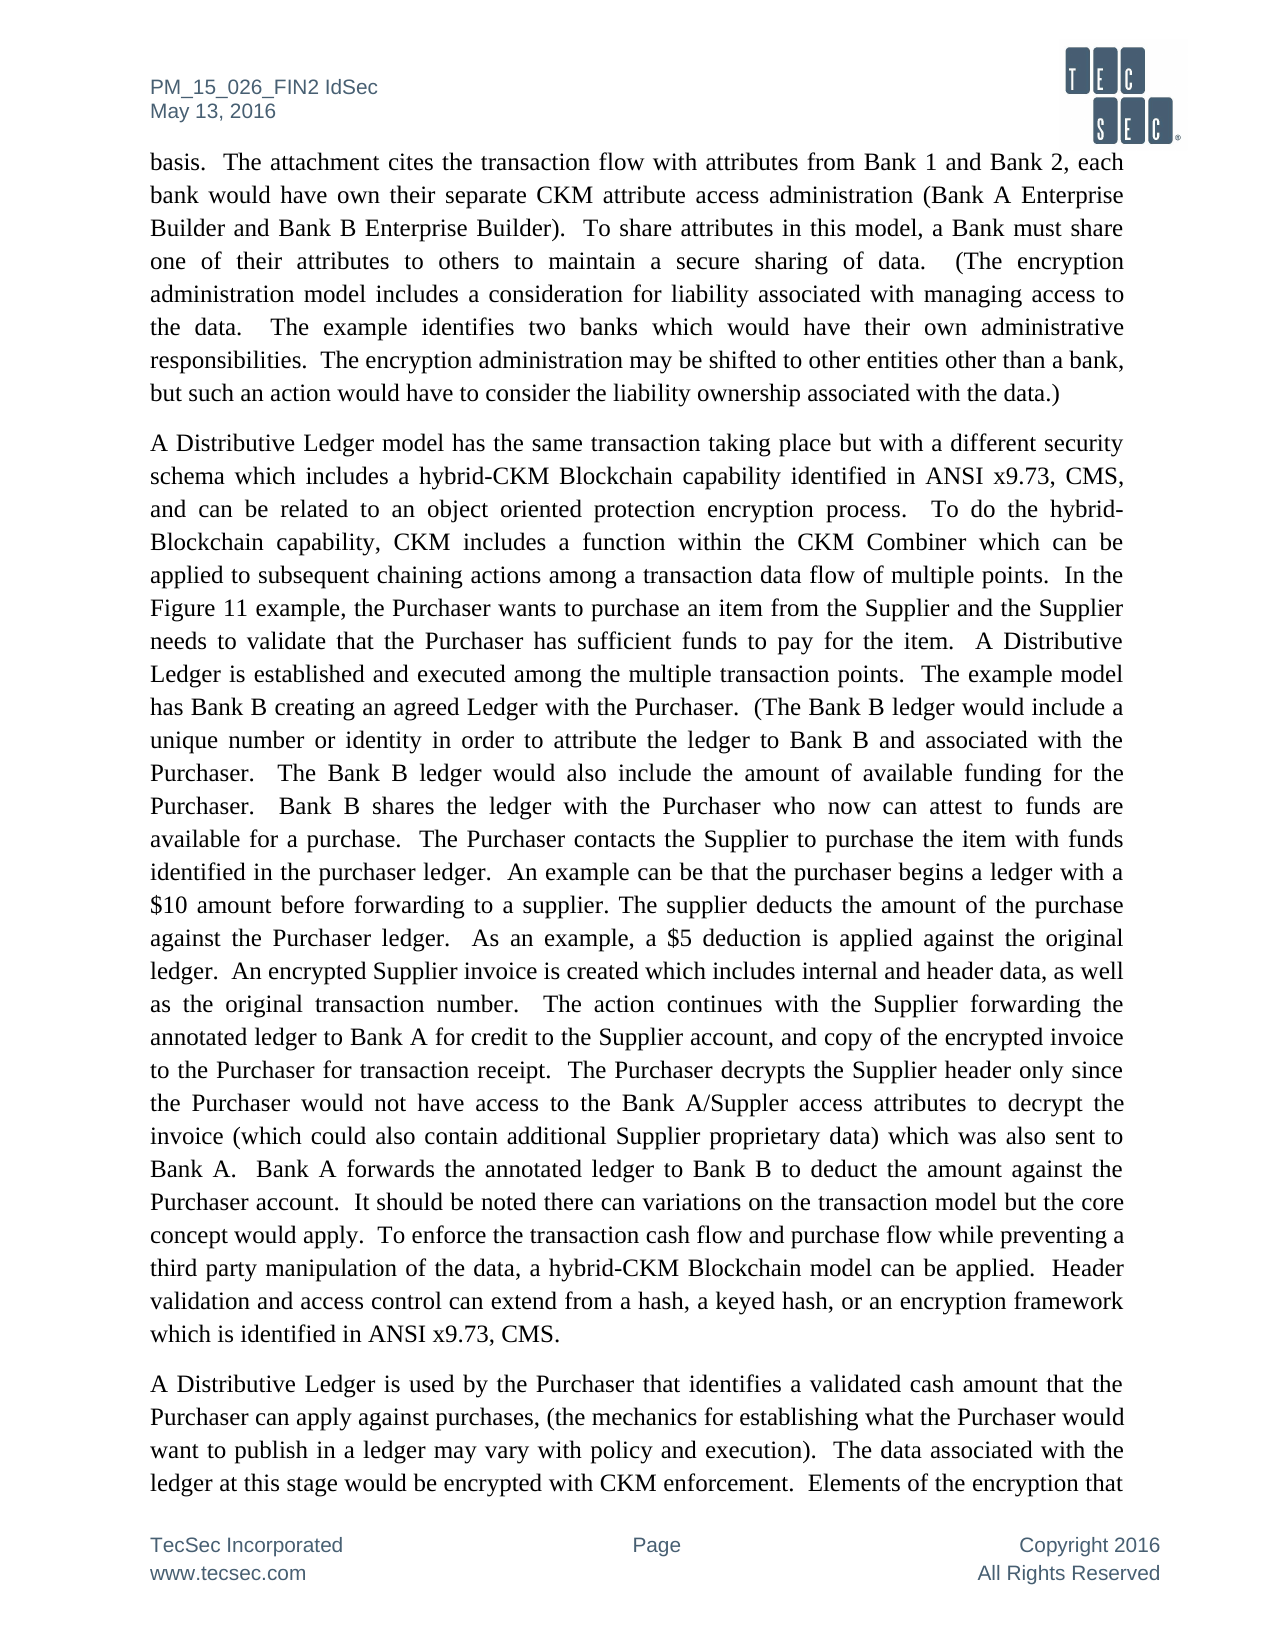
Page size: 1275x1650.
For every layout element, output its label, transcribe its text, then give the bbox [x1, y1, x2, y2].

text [150, 1369, 1125, 1497]
picture [1059, 39, 1188, 151]
text A Distributive Ledger model has the same transaction taking place but with a different security schema which includes a hybrid-CKM Blockchain capability identified in ANSI x9.73, CMS, and can be related to an object oriented protection encryption process. To do the hybrid-Blockchain capability, CKM includes a function within the CKM Combiner which can be applied to subsequent chaining actions among a transaction data flow of multiple points. In the Figure 11 example, the Purchaser wants to purchase an item from the Supplier and the Supplier needs to validate that the Purchaser has sufficient funds to pay for the item. A Distributive Ledger is established and executed among the multiple transaction points. The example model has Bank B creating an agreed Ledger with the Purchaser. (The Bank B ledger would include a unique number or identity in order to attribute the ledger to Bank B and associated with the Purchaser. The Bank B ledger would also include the amount of available funding for the Purchaser. Bank B shares the ledger with the Purchaser who now can attest to funds are available for a purchase. The Purchaser contacts the Supplier to purchase the item with funds identified in the purchaser ledger. An example can be that the purchaser begins a ledger with a $10 amount before forwarding to a supplier. The supplier deducts the amount of the purchase against the Purchaser ledger. As an example, a $5 deduction is applied against the original ledger. An encrypted Supplier invoice is created which includes internal and header data, as well as the original transaction number. The action continues with the Supplier forwarding the annotated ledger to Bank A for credit to the Supplier account, and copy of the encrypted invoice to the Purchaser for transaction receipt. The Purchaser decrypts the Supplier header only since the Purchaser would not have access to the Bank A/Suppler access attributes to decrypt the invoice (which could also contain additional Supplier proprietary data) which was also sent to Bank A. Bank A forwards the annotated ledger to Bank B to deduct the amount against the Purchaser account. It should be noted there can variations on the transaction model but the core concept would apply. To enforce the transaction cash flow and purchase flow while preventing a third party manipulation of the data, a hybrid-CKM Blockchain model can be applied. Header validation and access control can extend from a hash, a keyed hash, or an encryption framework which is identified in ANSI x9.73, CMS. [150, 428, 1125, 1348]
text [150, 147, 1125, 407]
